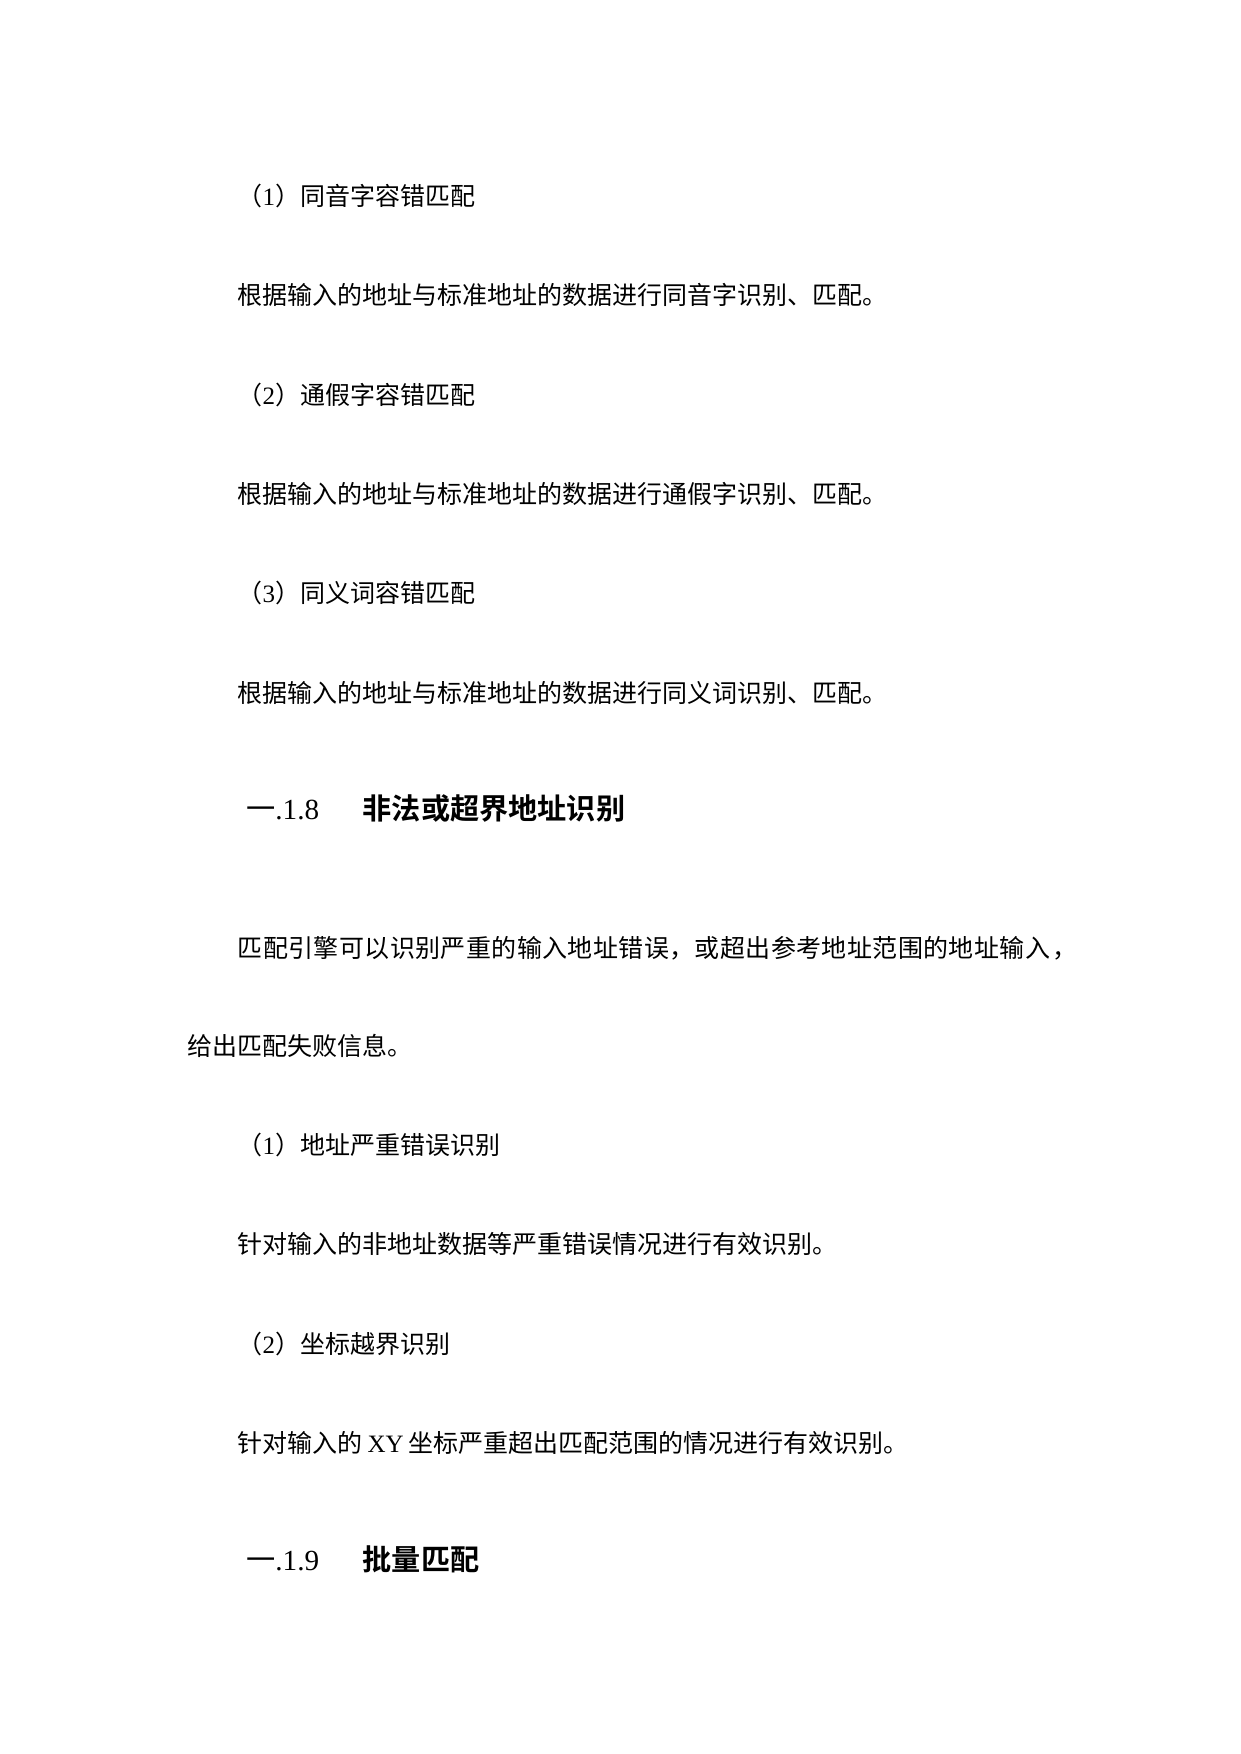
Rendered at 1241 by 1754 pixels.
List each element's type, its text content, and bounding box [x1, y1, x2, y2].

text 针对输入的非地址数据等严重错误情况进行有效识别。 [187, 1211, 1053, 1276]
text （2）坐标越界识别 [187, 1310, 1053, 1375]
text 针对输入的XY坐标严重超出匹配范围的情况进行有效识别。 [187, 1409, 1053, 1474]
text 根据输入的地址与标准地址的数据进行通假字识别、匹配。 [187, 460, 1053, 525]
text （1）同音字容错匹配 [187, 162, 1053, 227]
text 根据输入的地址与标准地址的数据进行同音字识别、匹配。 [187, 261, 1053, 326]
text （1）地址严重错误识别 [187, 1111, 1053, 1176]
subtitle 非法或超界地址识别 [187, 774, 1053, 839]
text 匹配引擎可以识别严重的输入地址错误，或超出参考地址范围的地址输入，给出匹配失败信息。 [187, 914, 1053, 1077]
subtitle 批量匹配 [187, 1525, 1053, 1590]
text 根据输入的地址与标准地址的数据进行同义词识别、匹配。 [187, 659, 1053, 724]
text （3）同义词容错匹配 [187, 559, 1053, 624]
text （2）通假字容错匹配 [187, 361, 1053, 426]
